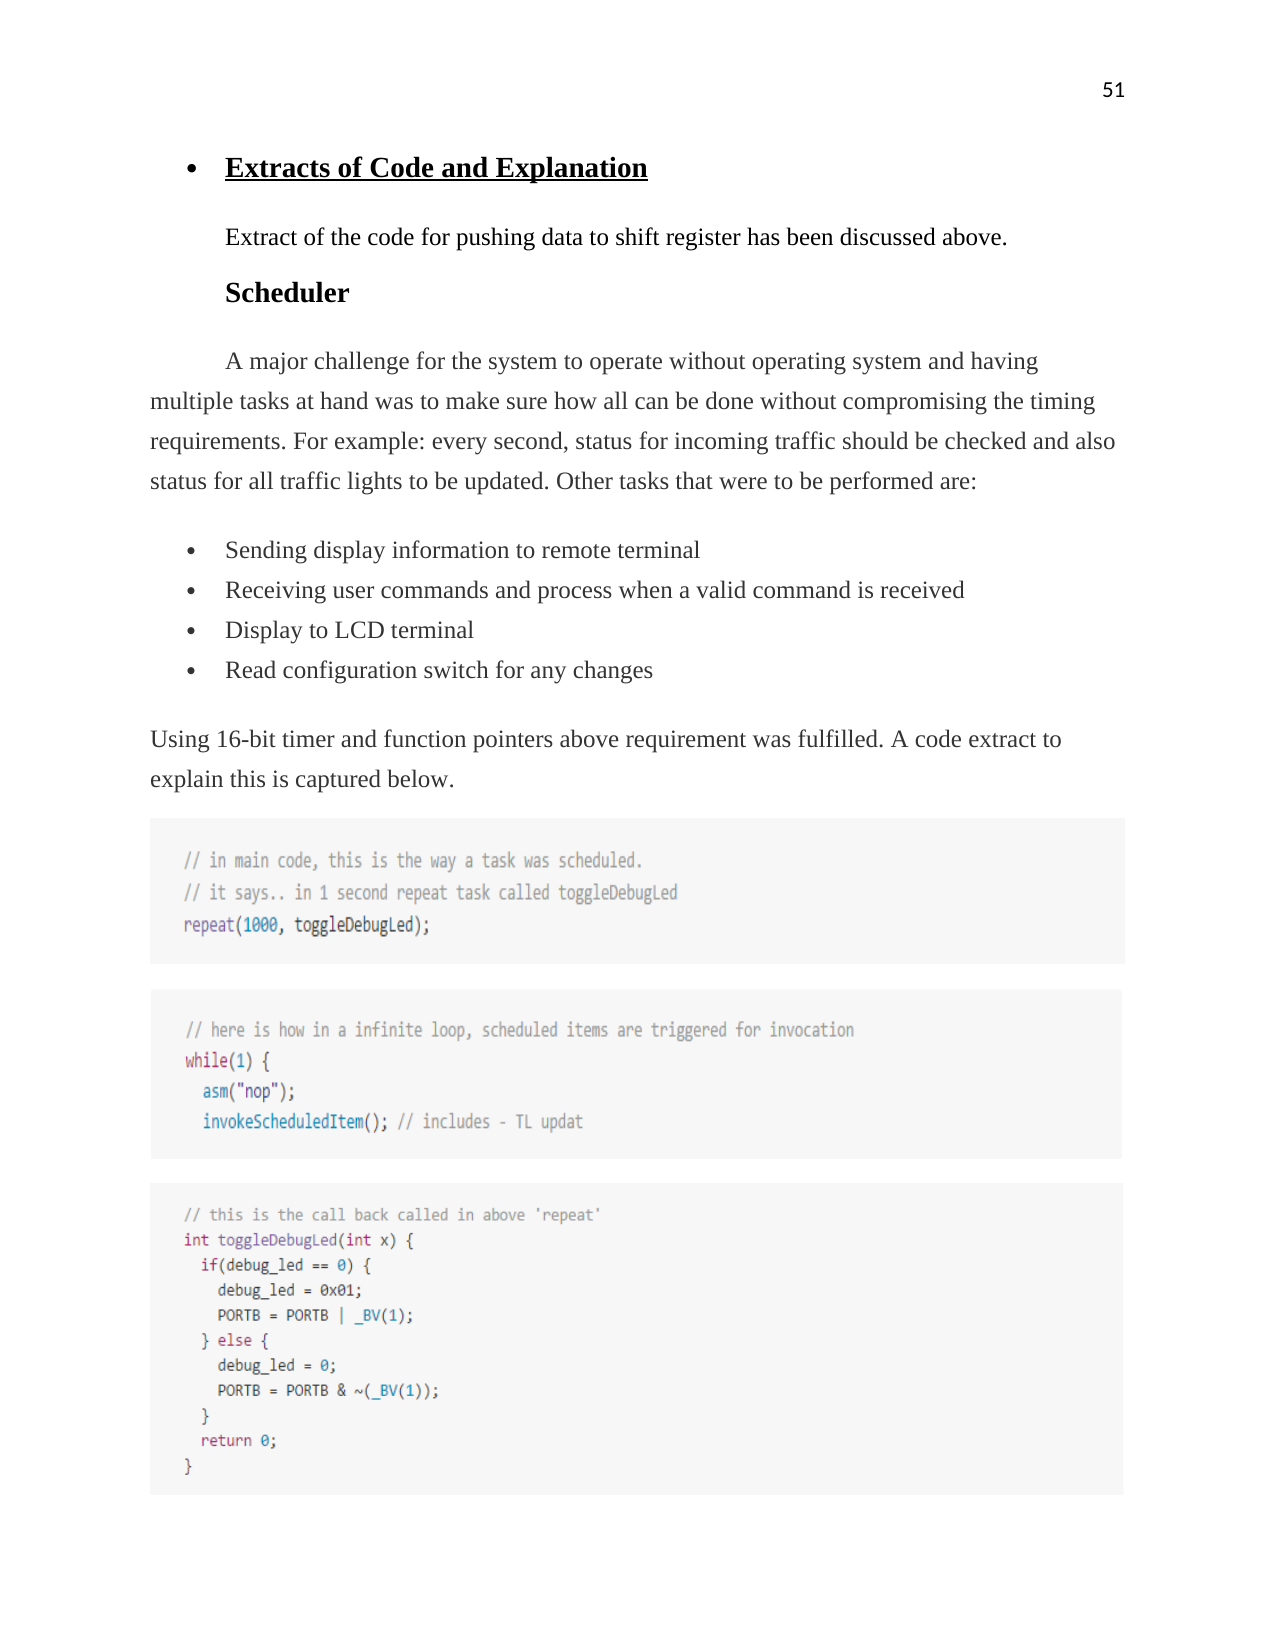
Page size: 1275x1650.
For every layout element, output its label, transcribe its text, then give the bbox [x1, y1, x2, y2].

picture [150, 1183, 1124, 1495]
text A major challenge for the system to operate without operating system and having multiple tasks at hand was to make sure how all can be done without compromising the timing requirements. For example: every second, status for incoming traffic should be checked and also status for all traffic lights to be updated. Other tasks that were to be performed are: [150, 335, 1125, 495]
text Scheduler [187, 275, 1125, 309]
list Sending display information to remote terminal [187, 524, 1125, 564]
list Extract of the code for pushing data to shift register has been discussed above. [225, 222, 1125, 250]
list Receiving user commands and process when a valid command is received [187, 564, 1125, 604]
picture [150, 818, 1125, 964]
list Read configuration switch for any changes [187, 644, 1125, 684]
list Extracts of Code and Explanation [187, 150, 1125, 183]
picture [150, 988, 1124, 1159]
list Display to LCD terminal [187, 604, 1125, 644]
text Using 16-bit timer and function pointers above requirement was fulfilled. A code extract to explain this is captured below. [150, 713, 1125, 793]
